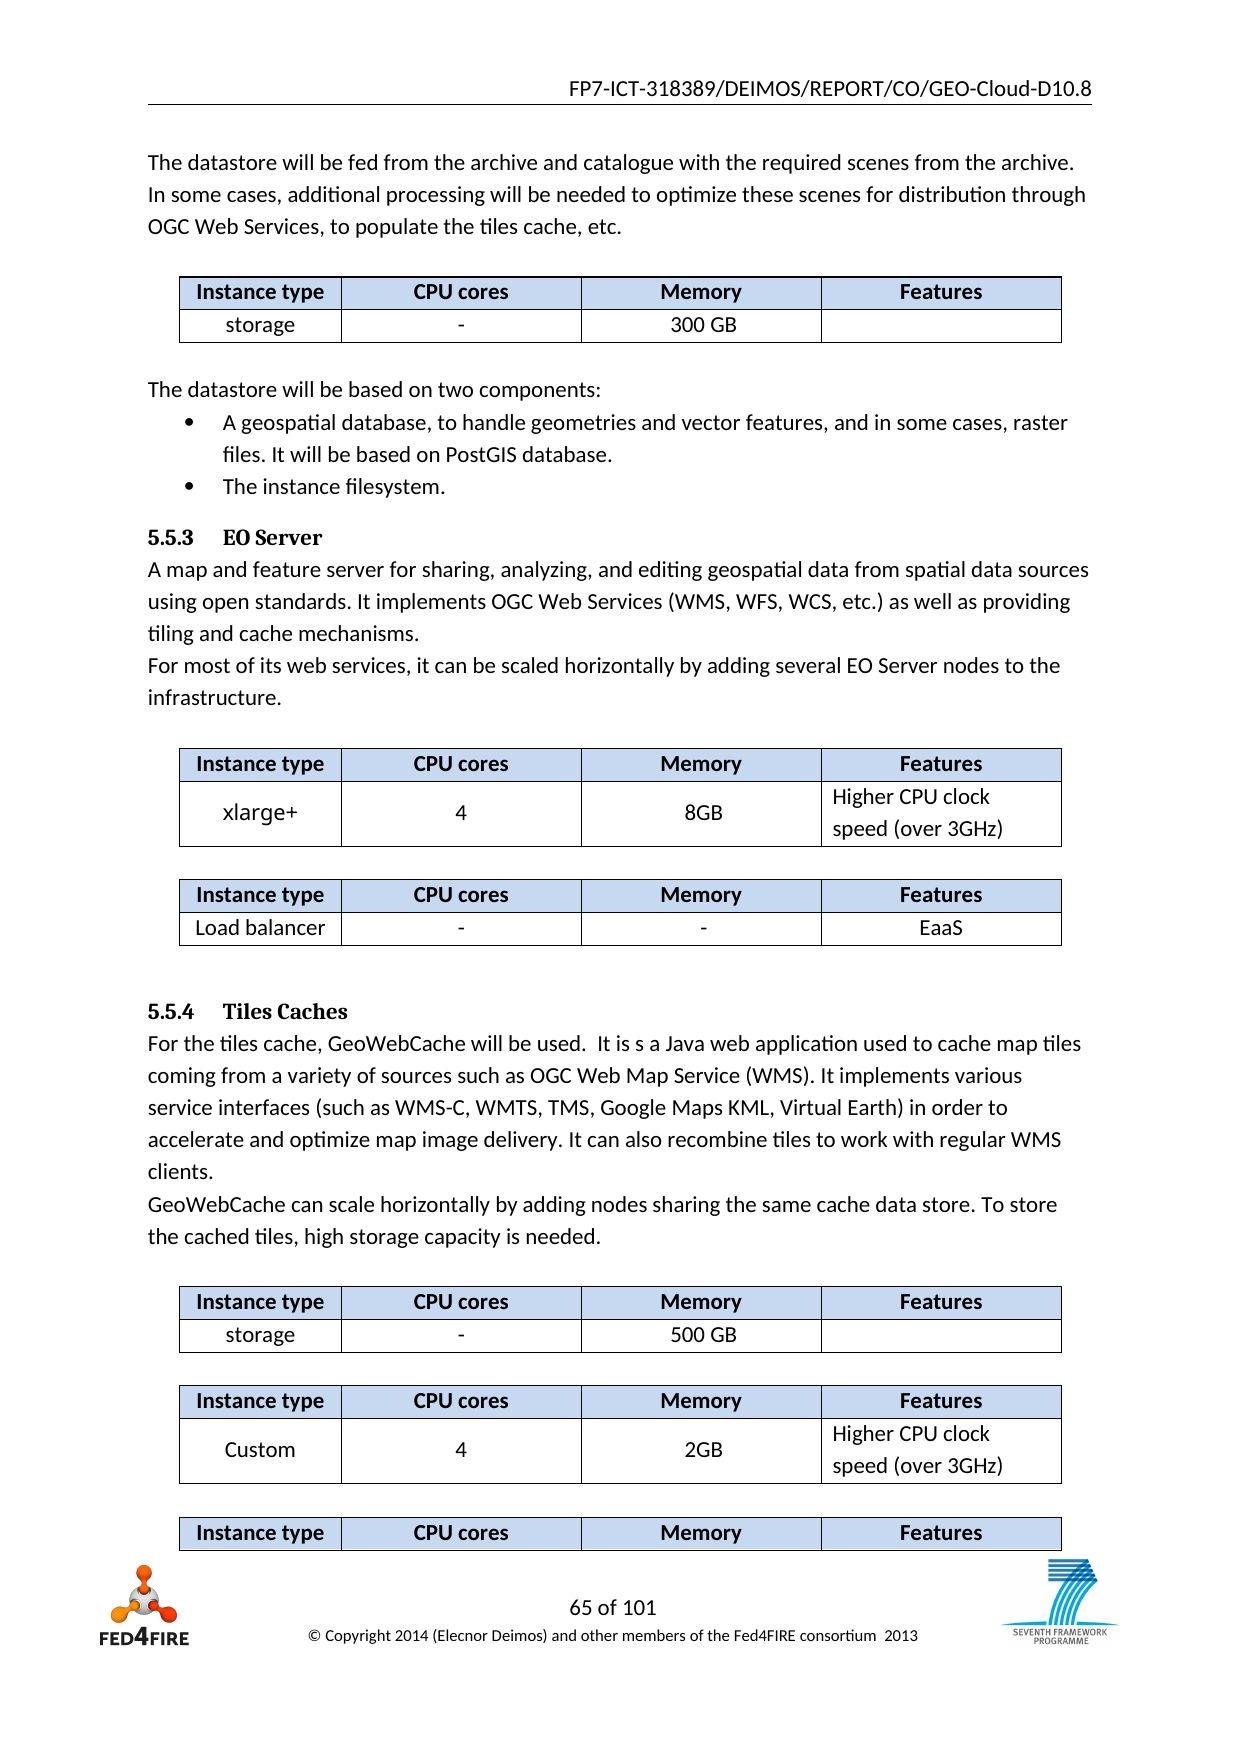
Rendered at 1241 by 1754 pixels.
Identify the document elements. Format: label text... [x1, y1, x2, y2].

table_header CPU cores [342, 1518, 581, 1549]
table_header CPU cores [342, 880, 581, 912]
text A map and feature server for sharing, analyzing, and editing geospatial data from spatial data sources using open standards. It implements OGC Web Services (WMS, WFS, WCS, etc.) as well as providing tiling and cache mechanisms. [148, 555, 1092, 647]
table_header Features [822, 1518, 1061, 1549]
table_header Instance type [180, 880, 341, 912]
list A geospatial database, to handle geometries and vector features, and in some cases, raster files. It will be based on PostGIS database. [185, 408, 1092, 468]
table_cell Higher CPU clock speed (over 3GHz) [822, 1419, 1061, 1483]
table_cell storage [180, 310, 341, 342]
table_header CPU cores [342, 278, 581, 309]
table_cell Custom [180, 1419, 341, 1483]
table_cell 300 GB [582, 310, 821, 342]
text For most of its web services, it can be scaled horizontally by adding several EO Server nodes to the infrastructure. [148, 651, 1092, 712]
table_header CPU cores [342, 1287, 581, 1319]
picture [100, 1565, 190, 1646]
table_cell 500 GB [582, 1320, 821, 1352]
table_header Features [822, 1287, 1061, 1319]
table_cell - [342, 1320, 581, 1352]
table_header Memory [582, 1287, 821, 1319]
table_cell Load balancer [180, 913, 341, 945]
table_header Features [822, 880, 1061, 912]
table_cell [822, 310, 1061, 342]
subtitle EO Server [148, 525, 1092, 551]
table_cell storage [180, 1320, 341, 1352]
picture [1000, 1559, 1120, 1646]
table_cell [822, 1320, 1061, 1352]
text For the tiles cache, GeoWebCache will be used. It is s a Java web application used to cache map tiles coming from a variety of sources such as OGC Web Map Service (WMS). It implements various service interfaces (such as WMS-C, WMTS, TMS, Google Maps KML, Virtual Earth) in order to accelerate and optimize map image delivery. It can also recombine tiles to work with regular WMS clients. [148, 1029, 1092, 1186]
list The instance filesystem. [185, 472, 1092, 500]
table_cell - [342, 310, 581, 342]
table_header Instance type [180, 749, 341, 781]
table_cell 4 [342, 1419, 581, 1483]
subtitle Tiles Caches [148, 999, 1092, 1025]
table_header Memory [582, 749, 821, 781]
table_header Memory [582, 880, 821, 912]
text The datastore will be fed from the archive and catalogue with the required scenes from the archive. In some cases, additional processing will be needed to optimize these scenes for distribution through OGC Web Services, to populate the tiles cache, etc. [148, 148, 1092, 240]
table_header CPU cores [342, 749, 581, 781]
text GeoWebCache can scale horizontally by adding nodes sharing the same cache data store. To store the cached tiles, high storage capacity is needed. [148, 1190, 1092, 1250]
table_header Memory [582, 1518, 821, 1549]
table_header Features [822, 1386, 1061, 1418]
table_header CPU cores [342, 1386, 581, 1418]
table_header Instance type [180, 1518, 341, 1549]
table_cell EaaS [822, 913, 1061, 945]
table_header Memory [582, 278, 821, 309]
table_cell Higher CPU clock speed (over 3GHz) [822, 782, 1061, 846]
table_header Instance type [180, 1287, 341, 1319]
table_header Features [822, 749, 1061, 781]
table_cell 2GB [582, 1419, 821, 1483]
table_cell - [582, 913, 821, 945]
table_header Memory [582, 1386, 821, 1418]
table_cell 4 [342, 782, 581, 846]
table_header Features [822, 278, 1061, 309]
table_cell - [342, 913, 581, 945]
table_cell 8GB [582, 782, 821, 846]
text The datastore will be based on two components: [148, 376, 1092, 403]
table_cell xlarge+ [180, 782, 341, 846]
table_header Instance type [180, 1386, 341, 1418]
table_header Instance type [180, 278, 341, 309]
